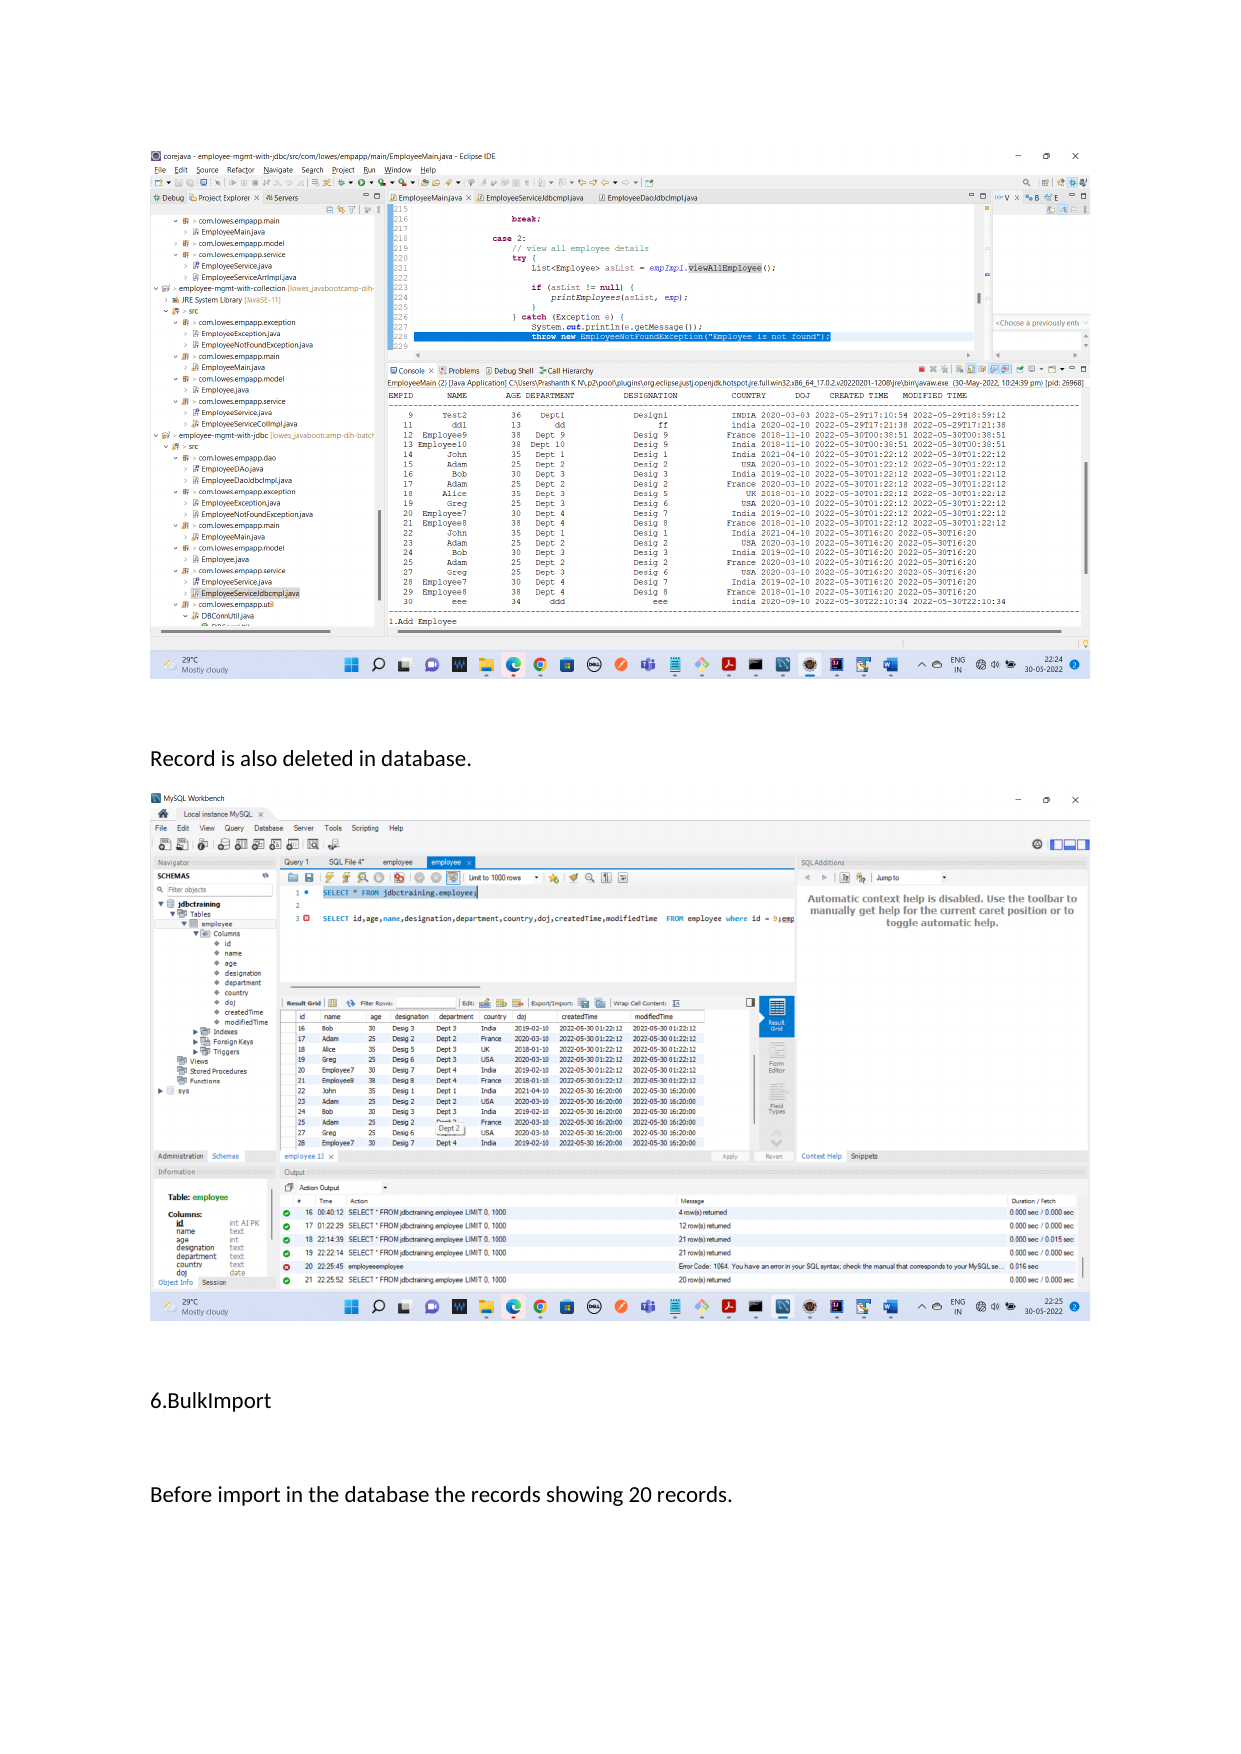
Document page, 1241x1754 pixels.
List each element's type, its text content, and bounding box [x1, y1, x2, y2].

text 6.BulkImport [150, 1386, 1090, 1414]
text Record is also deleted in database. [150, 744, 1090, 773]
text Before import in the database the records showing 20 records. [150, 1480, 1090, 1508]
picture [150, 791, 1091, 1321]
picture [150, 150, 1091, 679]
